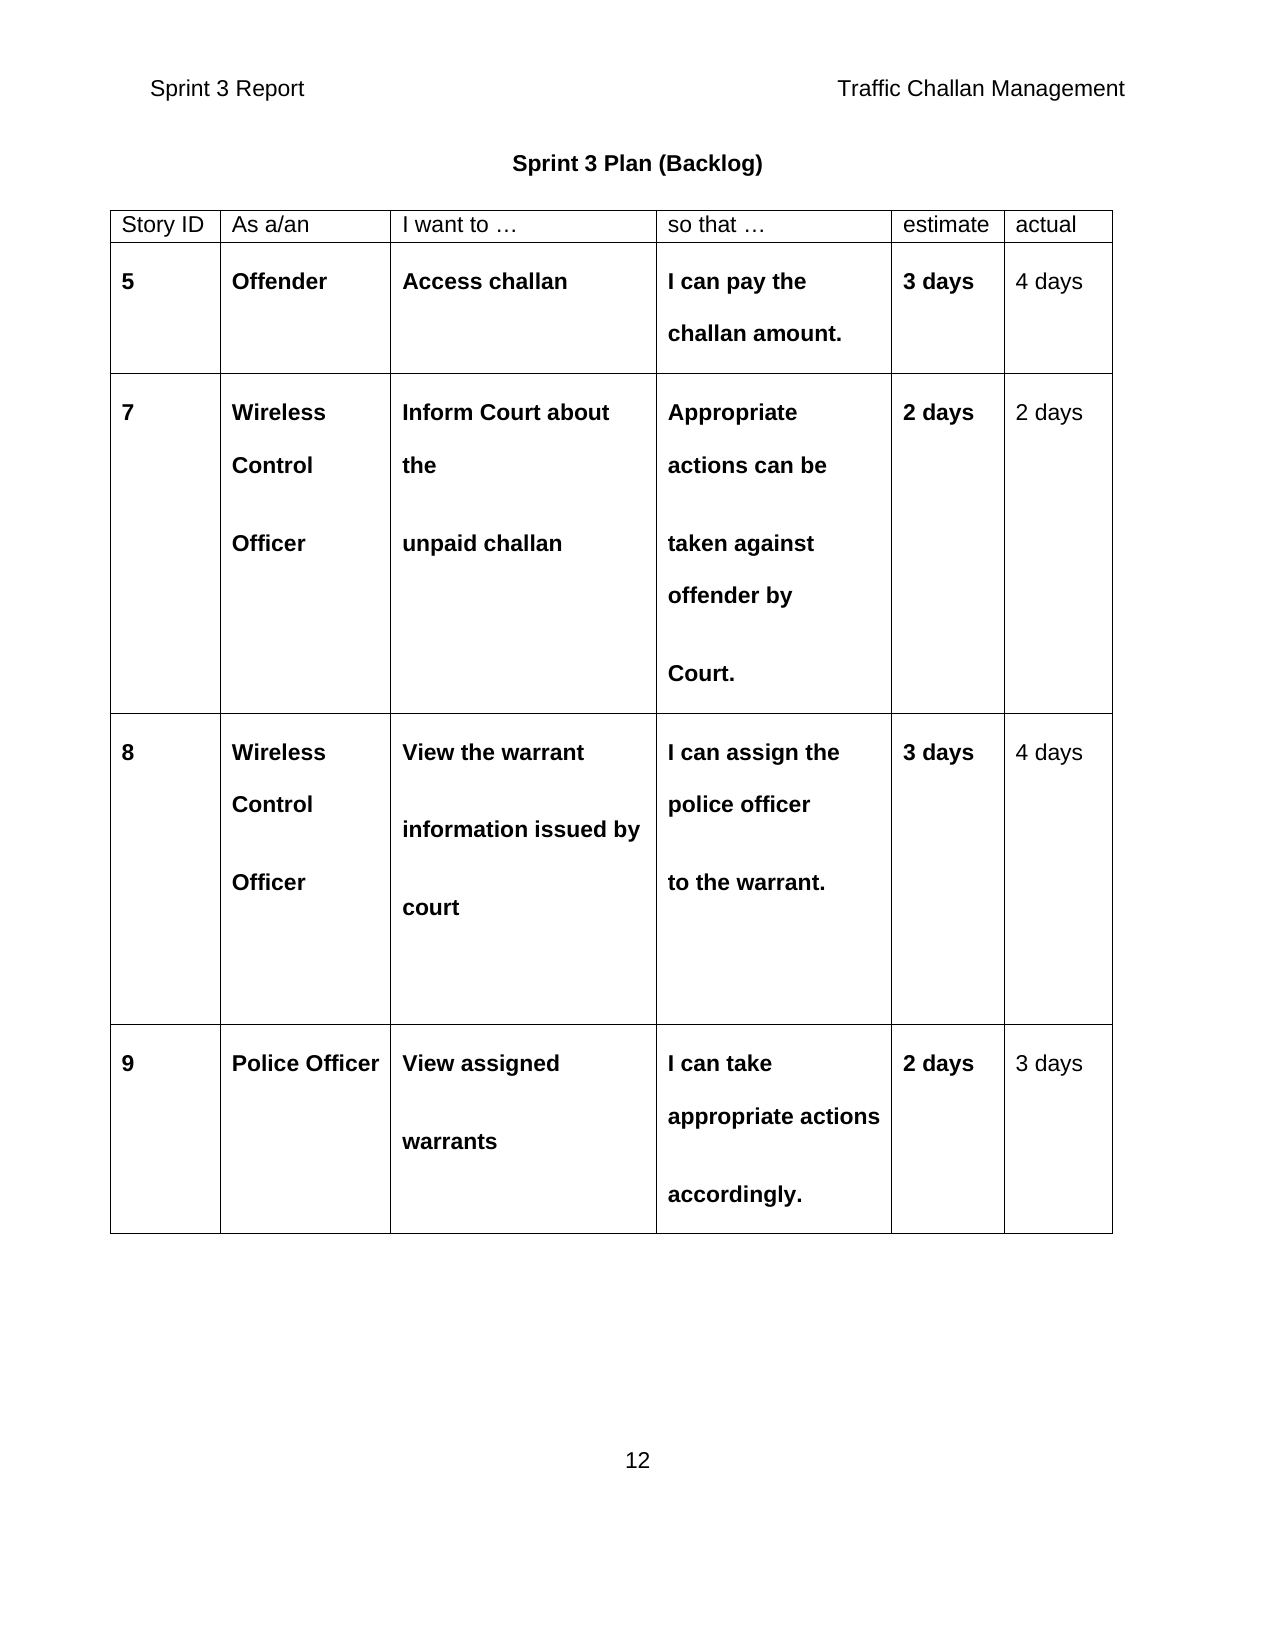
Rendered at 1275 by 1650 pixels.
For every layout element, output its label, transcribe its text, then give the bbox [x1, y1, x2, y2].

table_cell 3 days [1005, 1025, 1112, 1233]
table_cell 2 days [892, 1025, 1004, 1233]
table_cell View the warrant information issued by court [391, 714, 656, 1024]
table_cell 4 days [1005, 243, 1112, 373]
table_cell 7 [111, 374, 220, 712]
table_cell Wireless Control Officer [221, 714, 390, 1024]
table_cell 9 [111, 1025, 220, 1233]
table_header so that … [657, 211, 891, 242]
text Sprint 3 Plan (Backlog) [150, 150, 1125, 176]
table_cell View assigned warrants [391, 1025, 656, 1233]
table_cell Wireless Control Officer [221, 374, 390, 712]
table_cell 3 days [892, 243, 1004, 373]
table_cell Inform Court about the unpaid challan [391, 374, 656, 712]
table_cell 8 [111, 714, 220, 1024]
table_cell 5 [111, 243, 220, 373]
table_cell 2 days [1005, 374, 1112, 712]
table_cell Appropriate actions can be taken against offender by Court. [657, 374, 891, 712]
table_cell Access challan [391, 243, 656, 373]
table_cell I can pay the challan amount. [657, 243, 891, 373]
table_cell 4 days [1005, 714, 1112, 1024]
table_header As a/an [221, 211, 390, 242]
table_cell I can assign the police officer to the warrant. [657, 714, 891, 1024]
table_header Story ID [111, 211, 220, 242]
table_cell I can take appropriate actions accordingly. [657, 1025, 891, 1233]
table_cell Police Officer [221, 1025, 390, 1233]
table_cell Offender [221, 243, 390, 373]
table_cell 3 days [892, 714, 1004, 1024]
table_header actual [1005, 211, 1112, 242]
table_cell 2 days [892, 374, 1004, 712]
table_header estimate [892, 211, 1004, 242]
table_header I want to … [391, 211, 656, 242]
